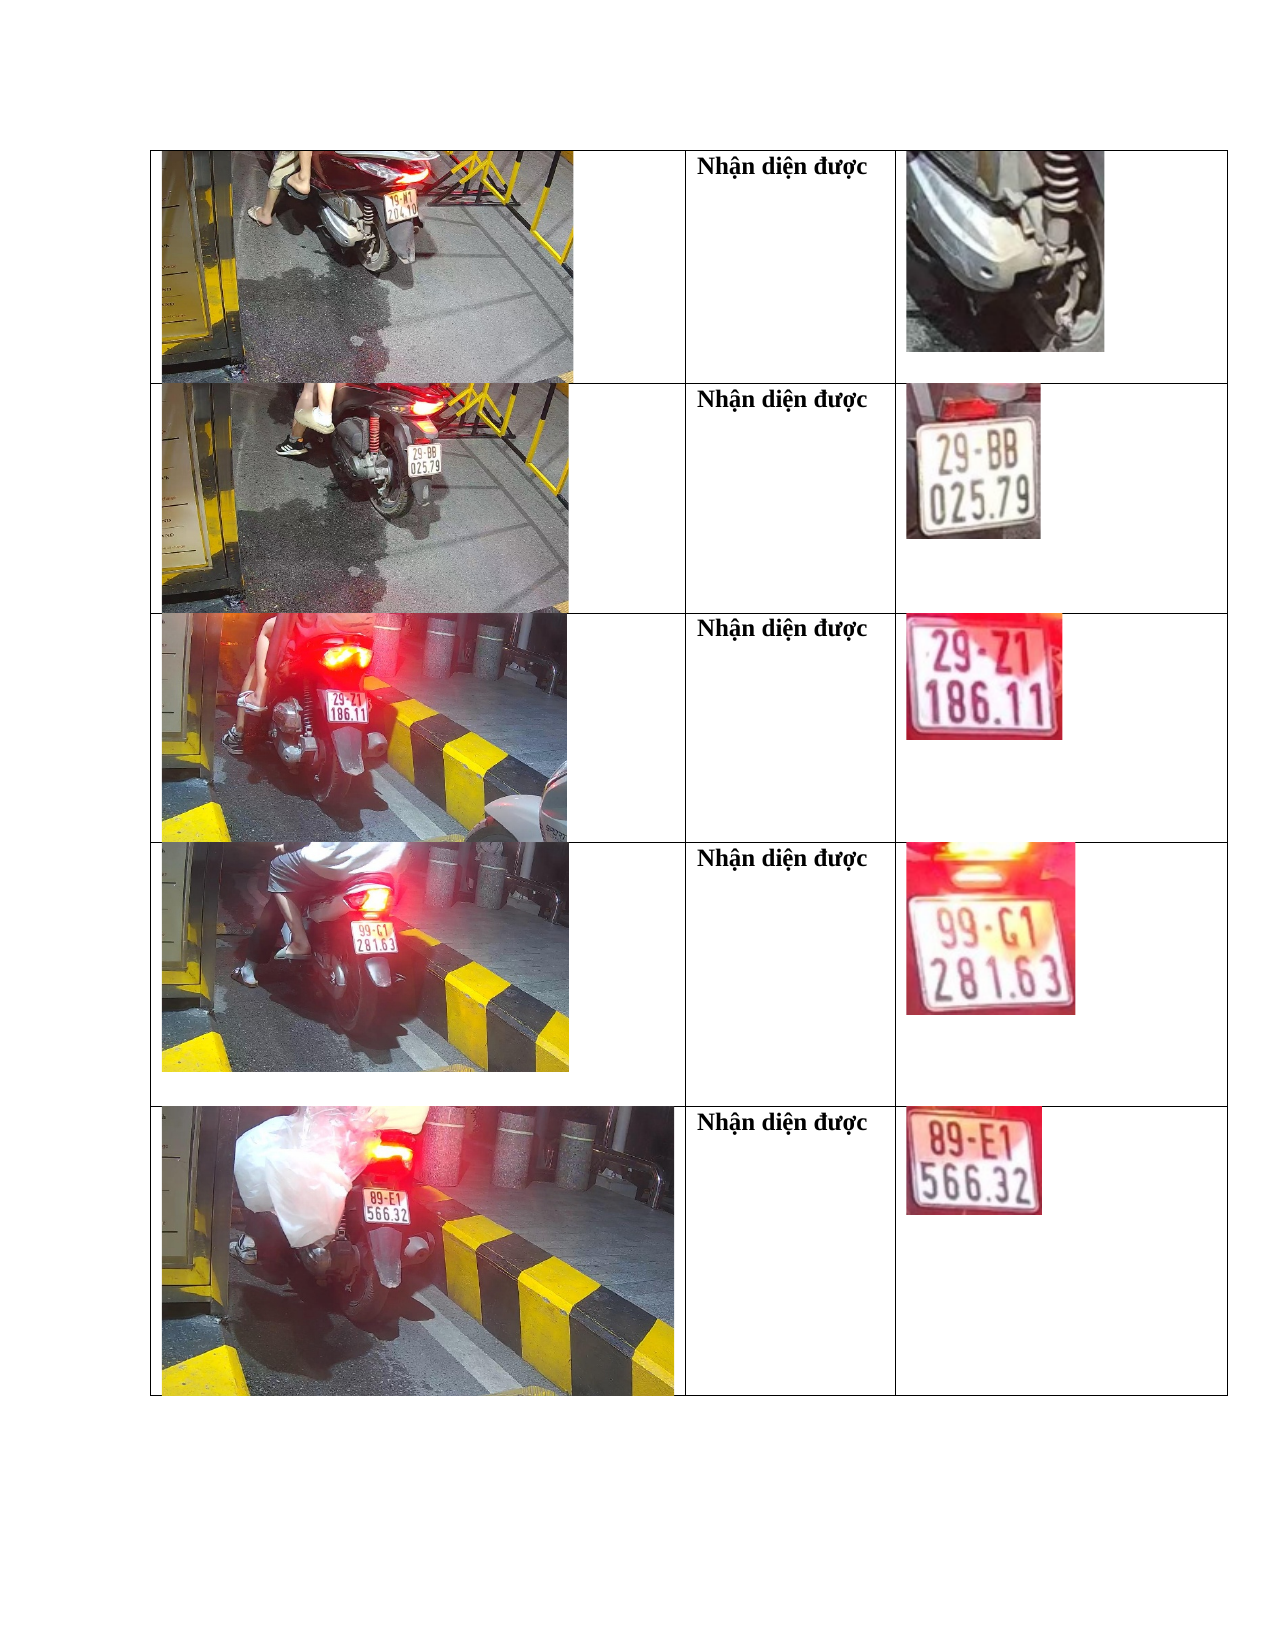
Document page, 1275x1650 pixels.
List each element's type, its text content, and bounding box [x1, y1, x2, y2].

table_cell [151, 843, 685, 1106]
picture [161, 1106, 675, 1396]
table_cell Nhận diện được [686, 843, 895, 1106]
table_cell [574, 151, 685, 383]
table_cell Nhận diện được [686, 384, 895, 612]
table_cell [896, 151, 1227, 383]
table_cell [151, 384, 161, 612]
picture [906, 613, 1063, 740]
table_cell [151, 614, 161, 842]
table_cell [569, 384, 685, 612]
picture [161, 151, 574, 1072]
table_cell Nhận diện được [686, 151, 895, 383]
table_cell [675, 1107, 685, 1395]
picture [906, 1106, 1042, 1215]
table_cell [896, 384, 1227, 612]
table_cell [151, 151, 161, 383]
table_cell Nhận diện được [686, 1107, 895, 1395]
table_cell [151, 1107, 161, 1395]
table_cell [896, 614, 1227, 842]
table_cell [896, 843, 1227, 1106]
picture [906, 151, 1105, 352]
picture [906, 842, 1076, 1015]
table_cell [567, 614, 685, 842]
table_cell Nhận diện được [686, 614, 895, 842]
table_cell [896, 1107, 1227, 1395]
picture [906, 383, 1041, 539]
